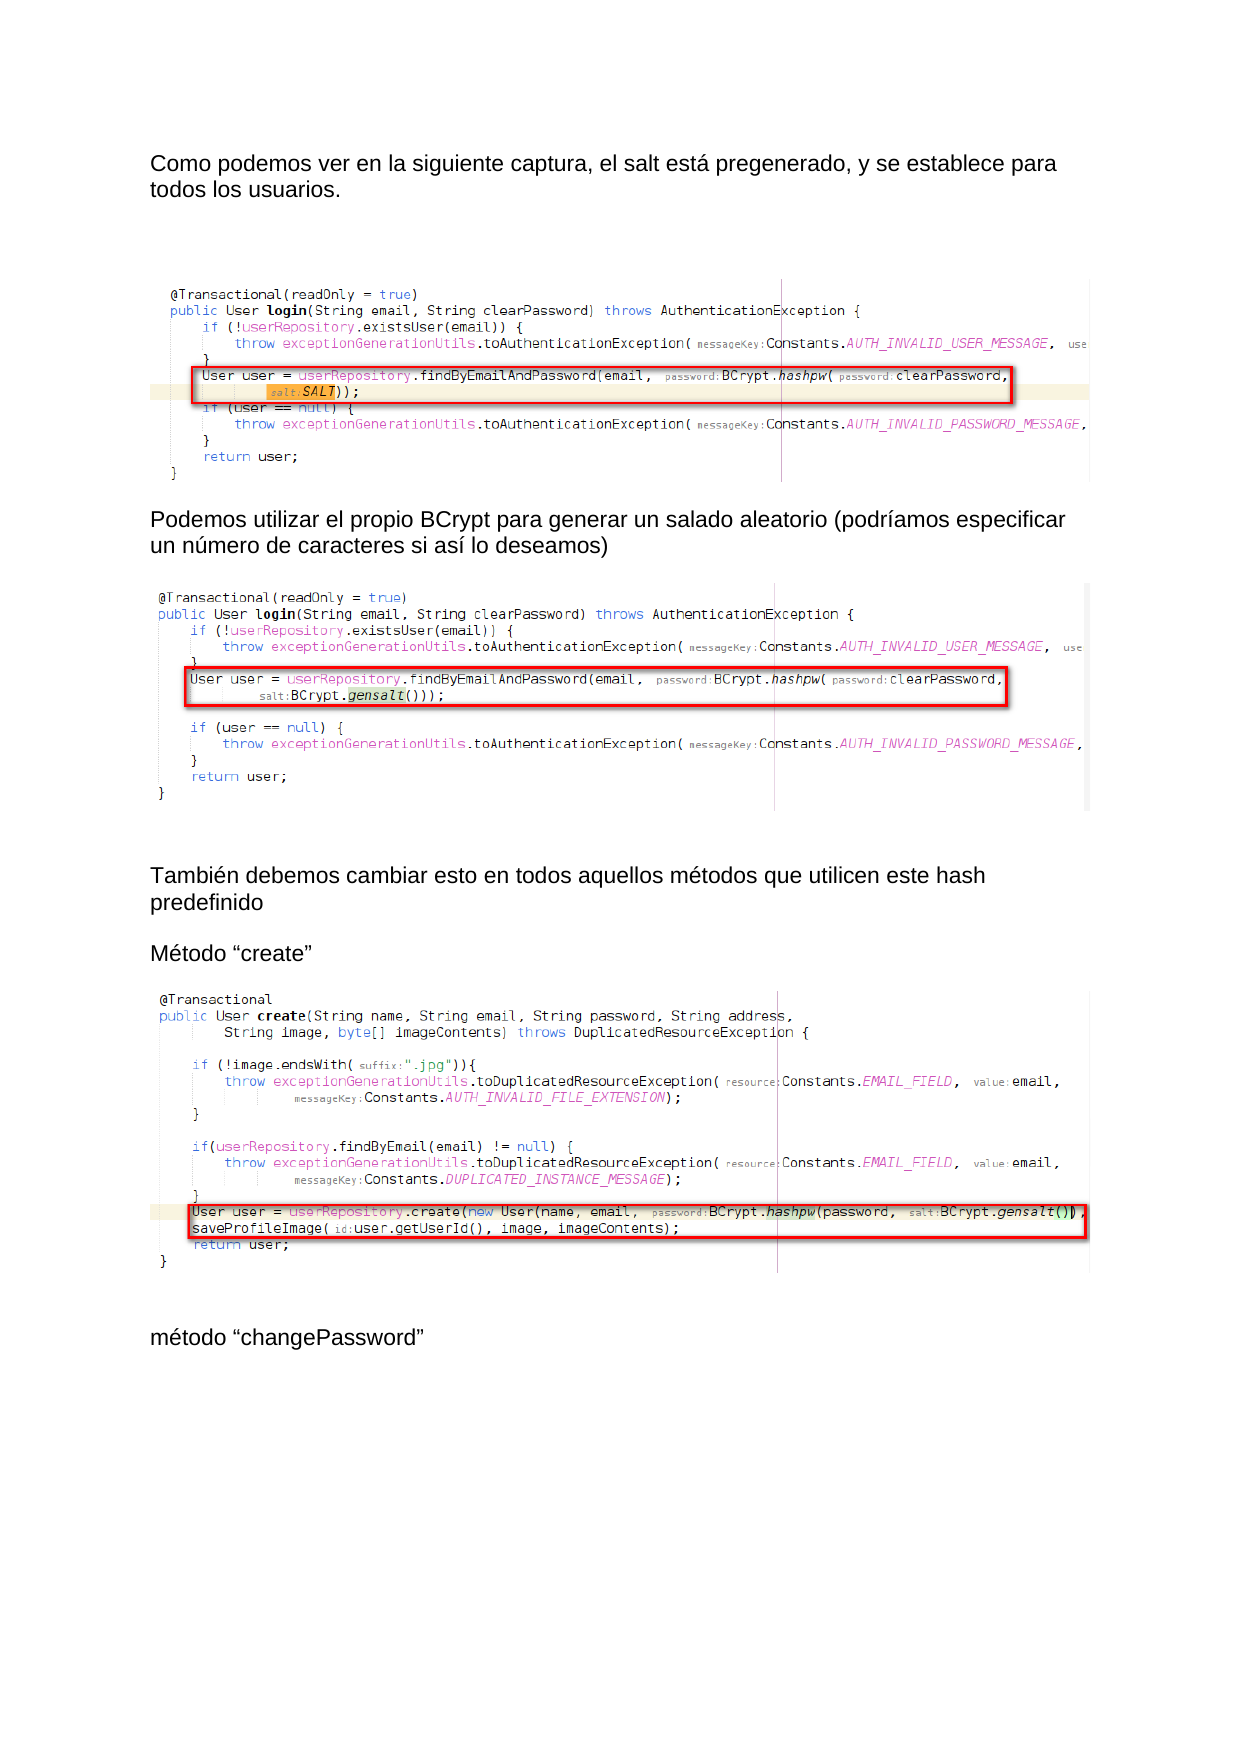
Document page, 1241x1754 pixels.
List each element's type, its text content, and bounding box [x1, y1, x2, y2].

picture [150, 583, 1091, 811]
picture [150, 991, 1091, 1273]
text Como podemos ver en la siguiente captura, el salt está pregenerado, y se establece para todos los usuarios. [150, 150, 1090, 203]
text Método “create” [150, 940, 1090, 966]
text Podemos utilizar el propio BCrypt para generar un salado aleatorio (podríamos especificar un número de caracteres si así lo deseamos) [150, 506, 1090, 559]
text método “changePassword” [150, 1298, 1090, 1350]
picture [150, 279, 1091, 482]
text También debemos cambiar esto en todos aquellos métodos que utilicen este hash predefinido [150, 836, 1090, 915]
